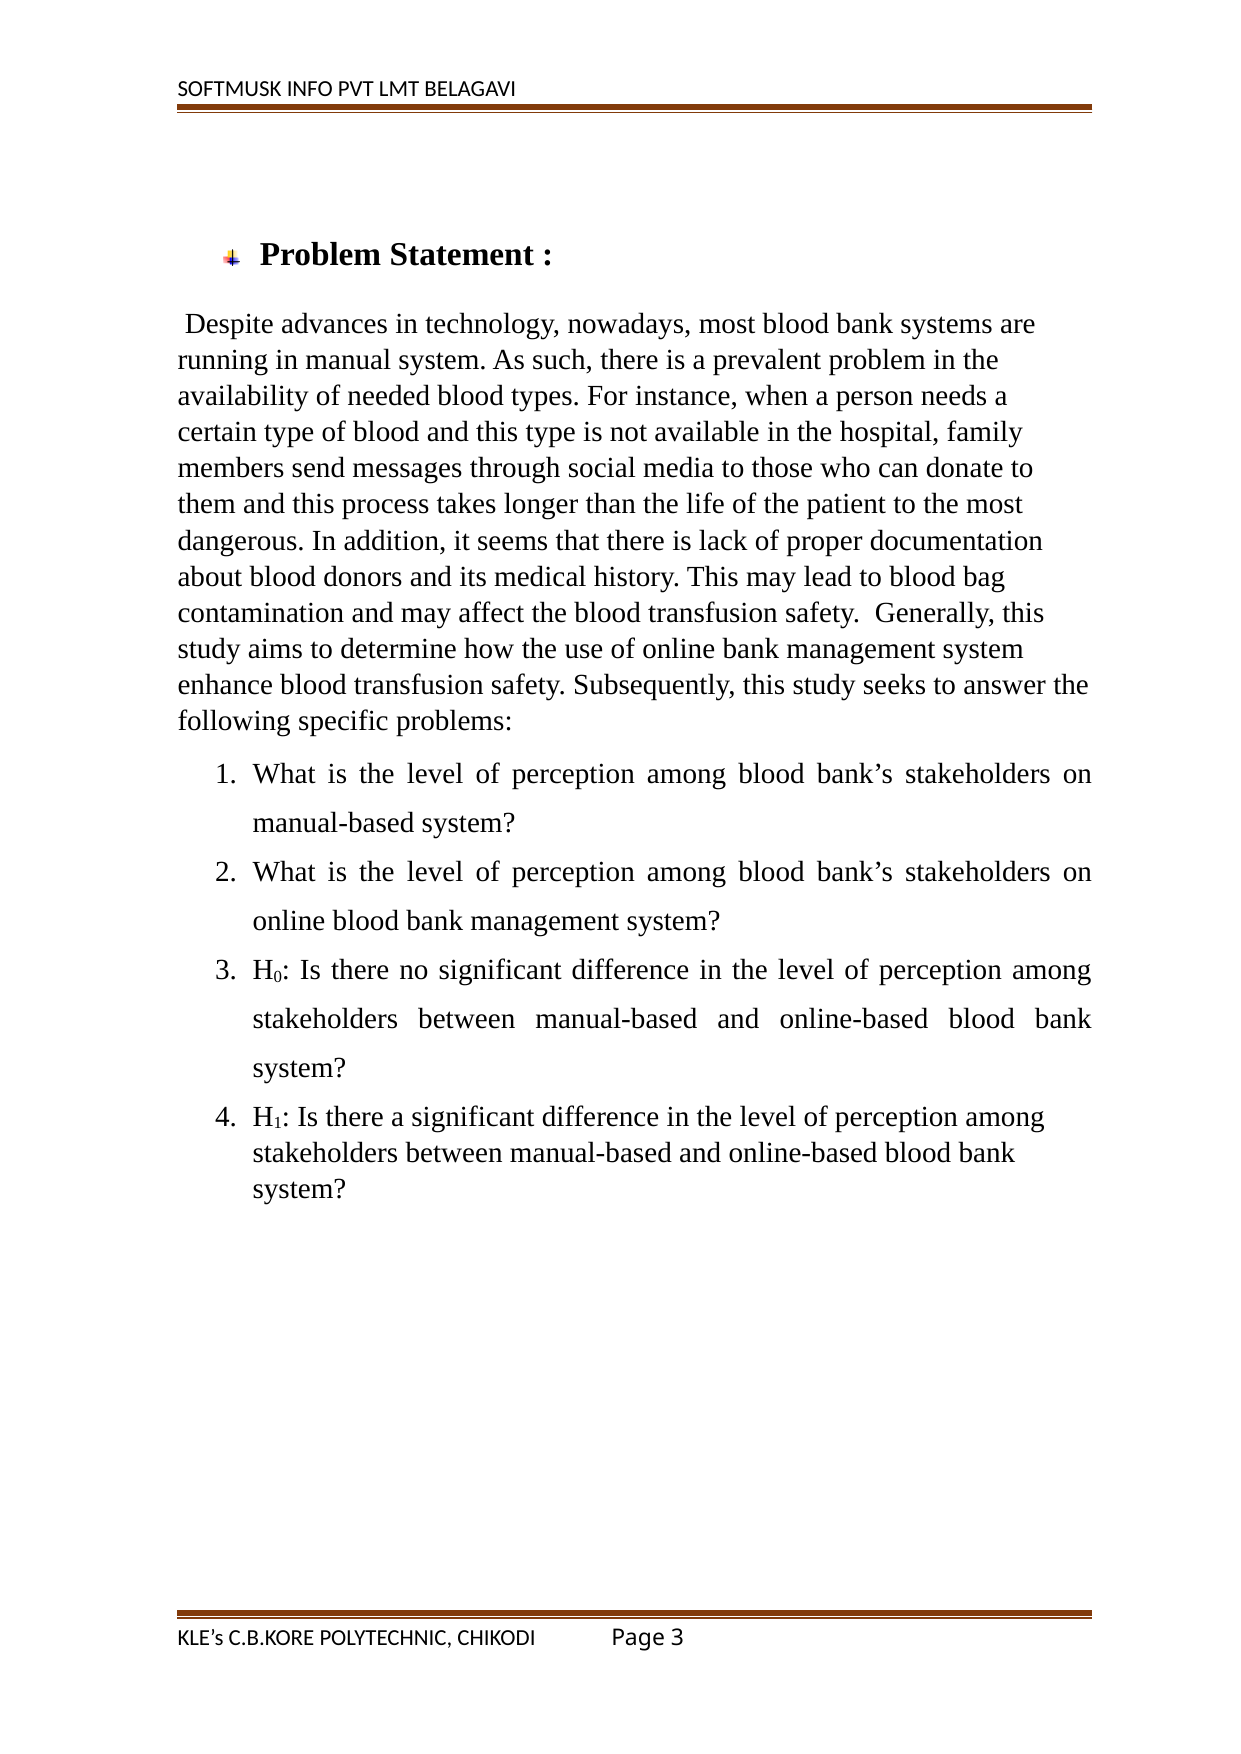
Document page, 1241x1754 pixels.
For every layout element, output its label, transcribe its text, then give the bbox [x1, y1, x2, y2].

picture [223, 248, 240, 266]
list What is the level of perception among blood bank’s stakeholders on online blood bank management system? [215, 854, 1092, 937]
list Problem Statement : [222, 234, 1092, 272]
text Despite advances in technology, nowadays, most blood bank systems are running in manual system. As such, there is a prevalent problem in the availability of needed blood types. For instance, when a person needs a certain type of blood and this type is not available in the hospital, family members send messages through social media to those who can donate to them and this process takes longer than the life of the patient to the most dangerous. In addition, it seems that there is lack of proper documentation about blood donors and its medical history. This may lead to blood bag contamination and may affect the blood transfusion safety. Generally, this study aims to determine how the use of online bank management system enhance blood transfusion safety. Subsequently, this study seeks to answer the following specific problems: [177, 306, 1092, 737]
list What is the level of perception among blood bank’s stakeholders on manual-based system? [215, 756, 1092, 839]
list H1: Is there a significant difference in the level of perception among stakeholders between manual-based and online-based blood bank system? [215, 1099, 1092, 1205]
list H0: Is there no significant difference in the level of perception among stakeholders between manual-based and online-based blood bank system? [215, 952, 1092, 1084]
